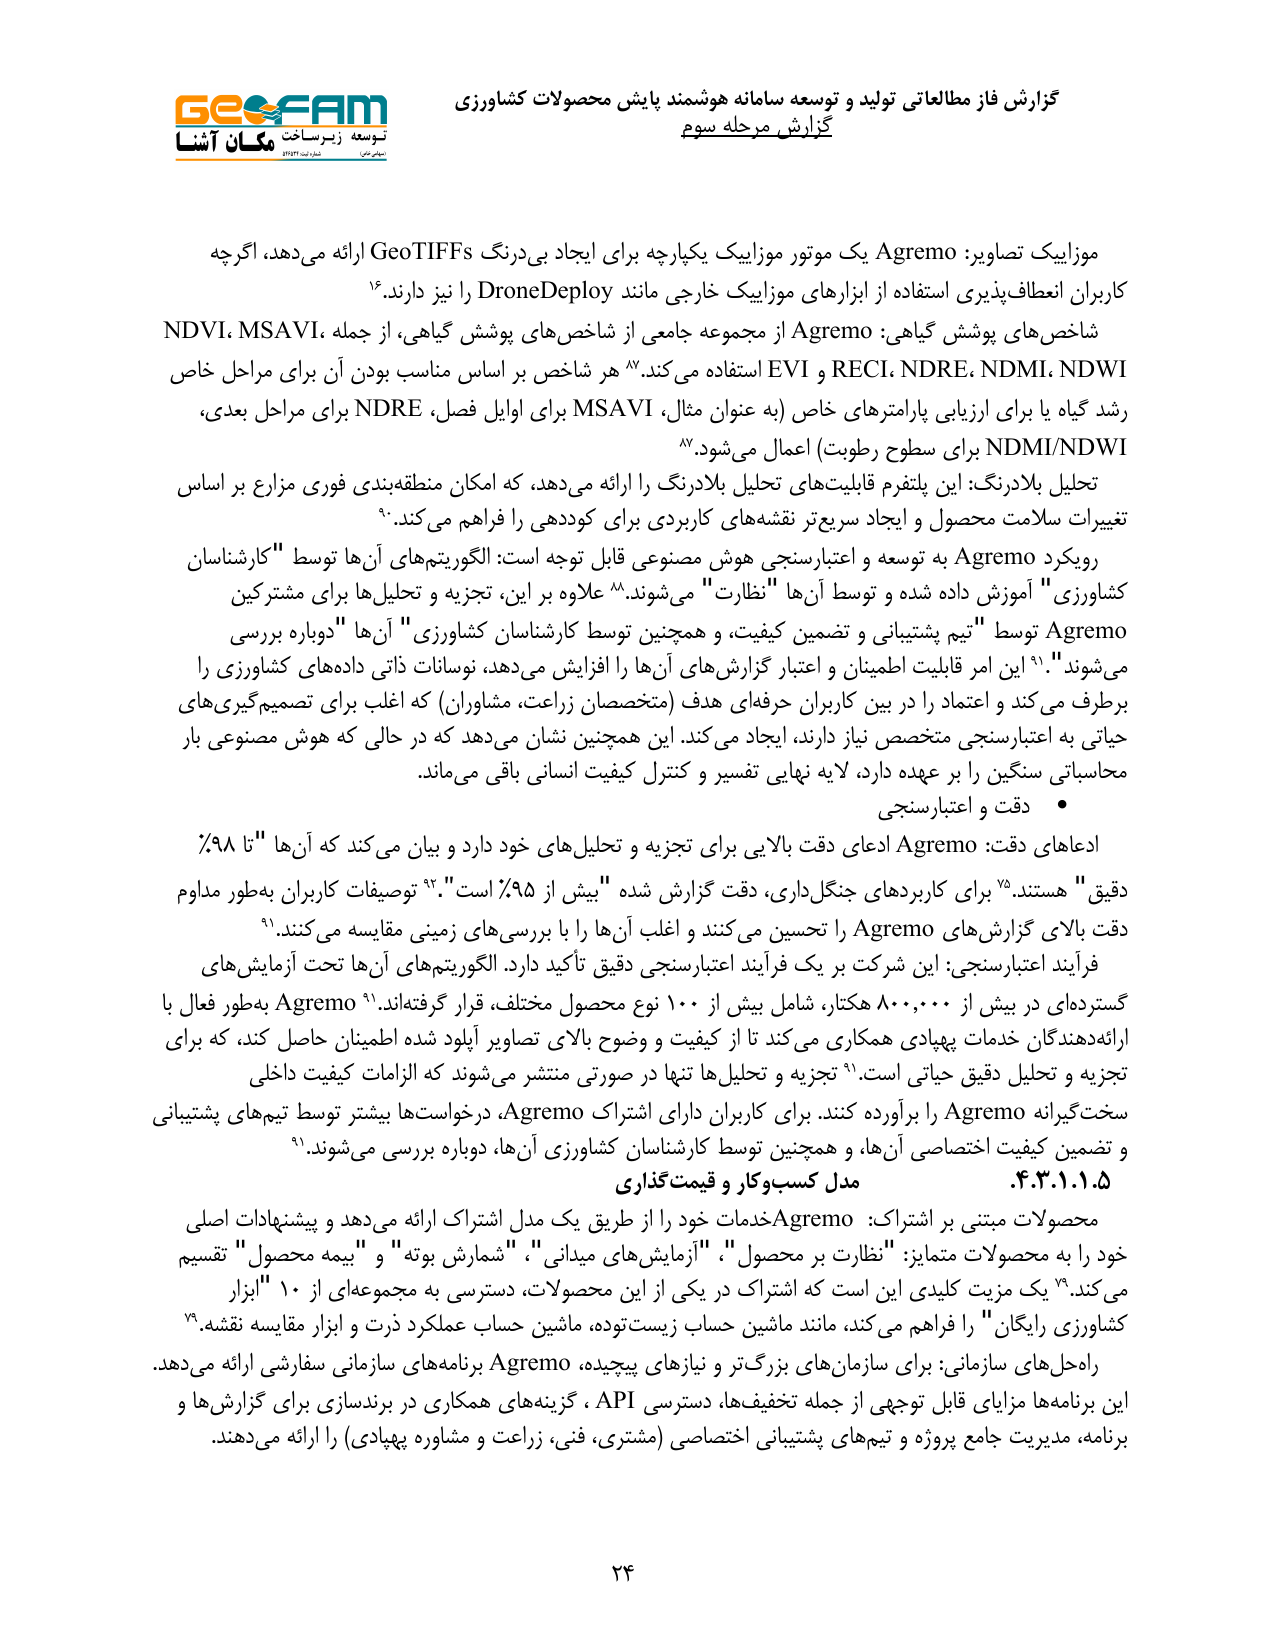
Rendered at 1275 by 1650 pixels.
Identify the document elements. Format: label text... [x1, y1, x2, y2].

text تحلیل بلادرنگ: این پلتفرم قابلیت‌های تحلیل بلادرنگ را ارائه می‌دهد، که امکان منطقه‌بندی فوری مزارع بر اساس تغییرات سلامت محصول و ایجاد سریع‌تر نقشه‌های کاربردی برای کوددهی را فراهم می‌کند.90 [148, 471, 1127, 536]
text رویکرد Agremo به توسعه و اعتبارسنجی هوش مصنوعی قابل توجه است: الگوریتم‌های آن‌ها توسط "کارشناسان کشاورزی" آموزش داده شده و توسط آن‌ها "نظارت" می‌شوند.88 علاوه بر این، تجزیه و تحلیل‌ها برای مشترکین Agremo توسط "تیم پشتیبانی و تضمین کیفیت، و همچنین توسط کارشناسان کشاورزی" آن‌ها "دوباره بررسی می‌شوند".91 این امر قابلیت اطمینان و اعتبار گزارش‌های آن‌ها را افزایش می‌دهد، نوسانات ذاتی داده‌های کشاورزی را برطرف می‌کند و اعتماد را در بین کاربران حرفه‌ای هدف (متخصصان زراعت، مشاوران) که اغلب برای تصمیم‌گیری‌های حیاتی به اعتبارسنجی متخصص نیاز دارند، ایجاد می‌کند. این همچنین نشان می‌دهد که در حالی که هوش مصنوعی بار محاسباتی سنگین را بر عهده دارد، لایه نهایی تفسیر و کنترل کیفیت انسانی باقی می‌ماند. [148, 541, 1127, 788]
list دقت و اعتبارسنجی [148, 794, 1058, 823]
text موزاییک تصاویر: Agremo یک موتور موزاییک یکپارچه برای ایجاد بی‌درنگ GeoTIFFs ارائه می‌دهد، اگرچه کاربران انعطاف‌پذیری استفاده از ابزارهای موزاییک خارجی مانند DroneDeploy را نیز دارند.16 [148, 236, 1127, 308]
text شاخص‌های پوشش گیاهی: Agremo از مجموعه جامعی از شاخص‌های پوشش گیاهی، از جمله NDVI، MSAVI، RECI، NDRE، NDMI، NDWI و EVI استفاده می‌کند.87 هر شاخص بر اساس مناسب بودن آن برای مراحل خاص رشد گیاه یا برای ارزیابی پارامترهای خاص (به عنوان مثال، MSAVI برای اوایل فصل، NDRE برای مراحل بعدی، NDMI/NDWI برای سطوح رطوبت) اعمال می‌شود.87 [148, 315, 1127, 465]
text فرآیند اعتبارسنجی: این شرکت بر یک فرآیند اعتبارسنجی دقیق تأکید دارد. الگوریتم‌های آن‌ها تحت آزمایش‌های گسترده‌ای در بیش از 800,000 هکتار، شامل بیش از 100 نوع محصول مختلف، قرار گرفته‌اند.91 Agremo به‌طور فعال با ارائه‌دهندگان خدمات پهپادی همکاری می‌کند تا از کیفیت و وضوح بالای تصاویر آپلود شده اطمینان حاصل کند، که برای تجزیه و تحلیل دقیق حیاتی است.91 تجزیه و تحلیل‌ها تنها در صورتی منتشر می‌شوند که الزامات کیفیت داخلی سخت‌گیرانه Agremo را برآورده کنند. برای کاربران دارای اشتراک Agremo، درخواست‌ها بیشتر توسط تیم‌های پشتیبانی و تضمین کیفیت اختصاصی آن‌ها، و همچنین توسط کارشناسان کشاورزی آن‌ها، دوباره بررسی می‌شوند.91 [148, 952, 1127, 1164]
text ادعاهای دقت: Agremo ادعای دقت بالایی برای تجزیه و تحلیل‌های خود دارد و بیان می‌کند که آن‌ها "تا 98% دقیق" هستند.75 برای کاربردهای جنگل‌داری، دقت گزارش شده "بیش از 95% است".92 توصیفات کاربران به‌طور مداوم دقت بالای گزارش‌های Agremo را تحسین می‌کنند و اغلب آن‌ها را با بررسی‌های زمینی مقایسه می‌کنند.91 [148, 829, 1127, 946]
subtitle مدل کسب‌وکار و قیمت‌گذاری [148, 1170, 1009, 1197]
text محصولات مبتنی بر اشتراک: Agremoخدمات خود را از طریق یک مدل اشتراک ارائه می‌دهد و پیشنهادات اصلی خود را به محصولات متمایز: "نظارت بر محصول"، "آزمایش‌های میدانی"، "شمارش بوته" و "بیمه محصول" تقسیم می‌کند.79 یک مزیت کلیدی این است که اشتراک در یکی از این محصولات، دسترسی به مجموعه‌ای از 10 "ابزار کشاورزی رایگان" را فراهم می‌کند، مانند ماشین حساب زیست‌توده، ماشین حساب عملکرد ذرت و ابزار مقایسه نقشه.79 [148, 1203, 1127, 1341]
picture [174, 89, 389, 168]
